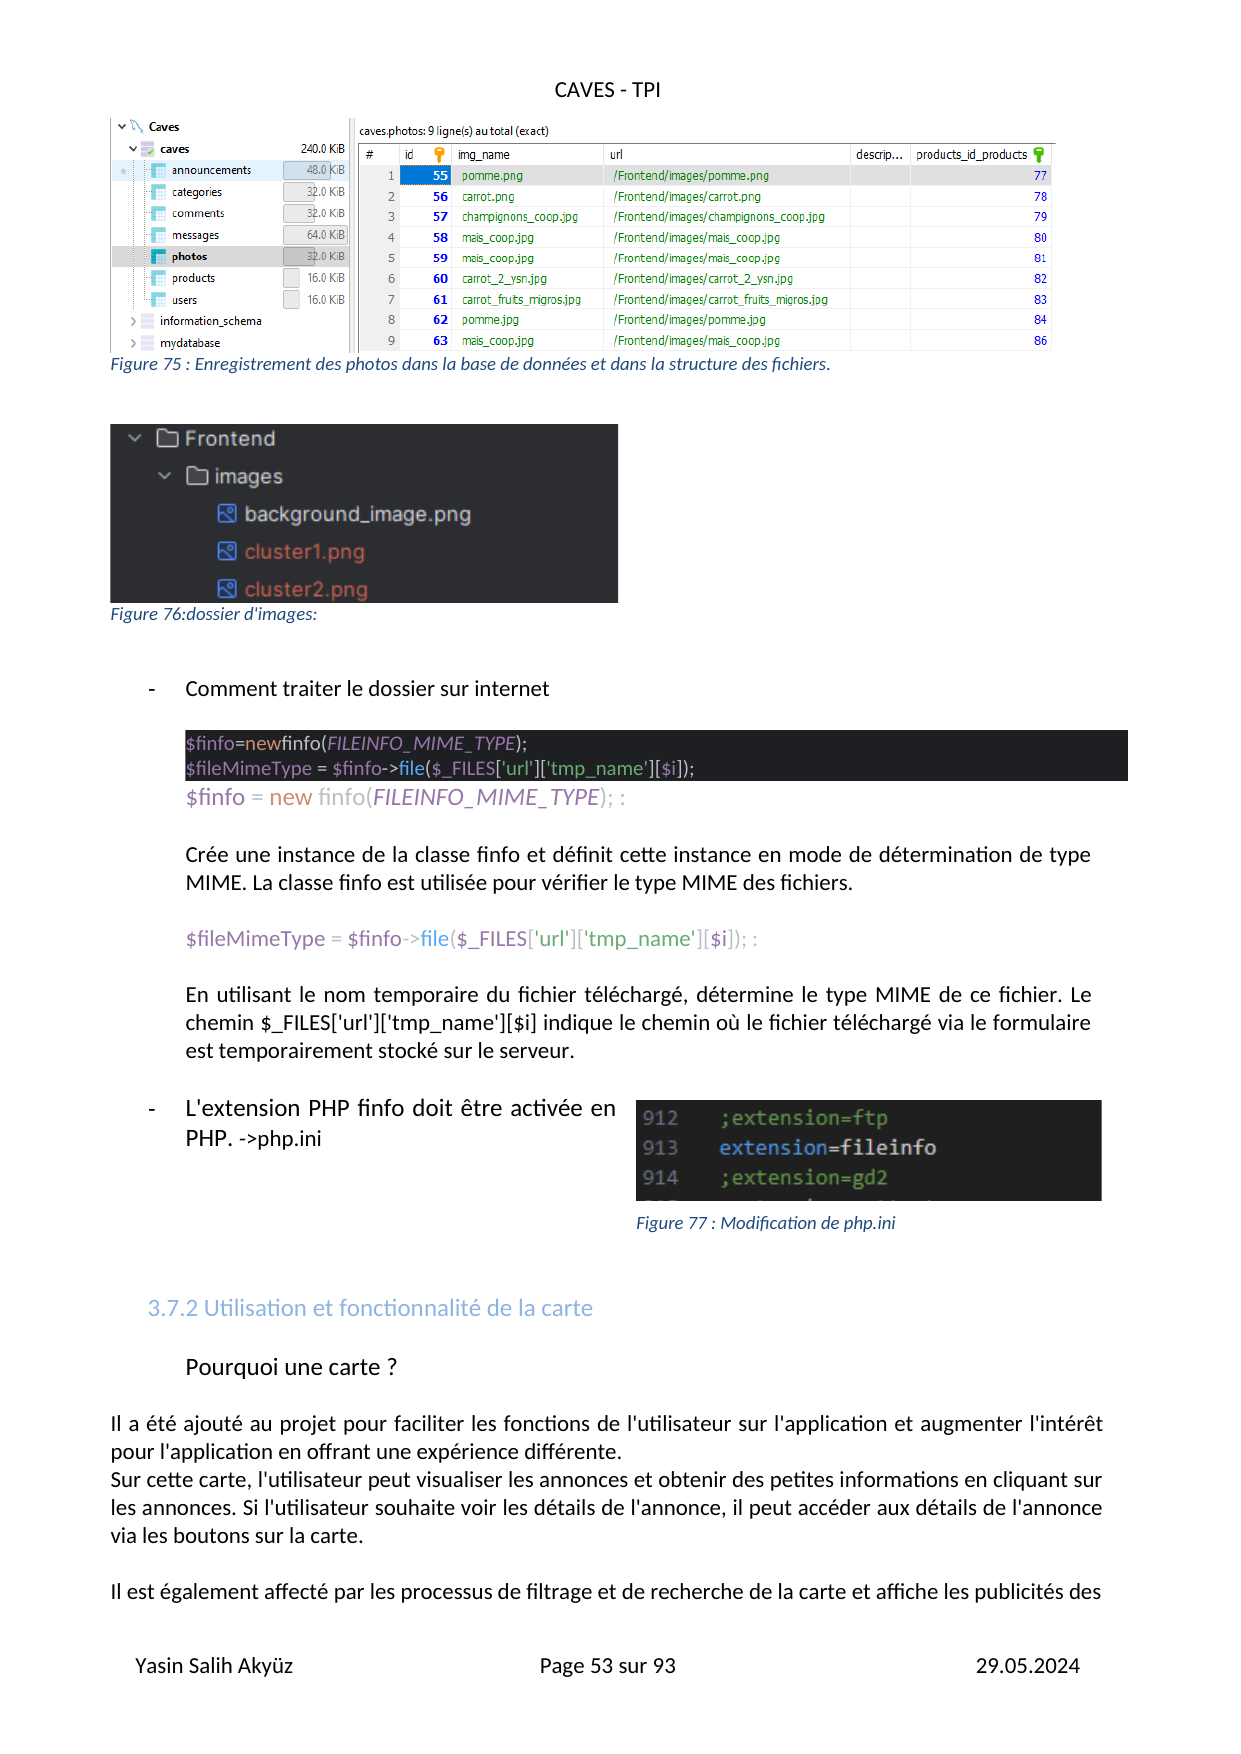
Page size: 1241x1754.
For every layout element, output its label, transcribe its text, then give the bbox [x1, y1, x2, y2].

text Crée une instance de la classe finfo et définit cette instance en mode de détermination de type MIME. La classe finfo est utilisée pour vérifier le type MIME des fichiers. [185, 840, 1093, 896]
subtitle 3.7.2 Utilisation et fonctionnalité de la carte [147, 1292, 1105, 1323]
list Pourquoi une carte ? [185, 1351, 1105, 1381]
text Il a été ajouté au projet pour faciliter les fonctions de l'utilisateur sur l'application et augmenter l'intérêt pour l'application en offrant une expérience différente. [110, 1409, 1105, 1465]
picture [110, 424, 619, 603]
text Figure 75 : Enregistrement des photos dans la base de données et dans la structure des fichiers. [110, 353, 1105, 376]
list Comment traiter le dossier sur internet [148, 674, 1093, 702]
text $finfo = new finfo(FILEINFO_MIME_TYPE); : [185, 781, 1093, 812]
text $fileMimeType = $finfo->file($_FILES['url']['tmp_name'][$i]); : [185, 924, 1093, 952]
list L'extension PHP finfo doit être activée en PHP. ->php.ini [148, 1092, 1093, 1153]
text Figure 76:dossier d'images: [110, 602, 1105, 625]
text Sur cette carte, l'utilisateur peut visualiser les annonces et obtenir des petites informations en cliquant sur les annonces. Si l'utilisateur souhaite voir les détails de l'annonce, il peut accéder aux détails de l'annonce via les boutons sur la carte. [110, 1465, 1105, 1549]
picture [636, 1100, 1102, 1201]
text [110, 1577, 1105, 1605]
text En utilisant le nom temporaire du fichier téléchargé, détermine le type MIME de ce fichier. Le chemin $_FILES['url']['tmp_name'][$i] indique le chemin où le fichier téléchargé via le formulaire est temporairement stocké sur le serveur. [185, 980, 1093, 1064]
picture [110, 118, 1056, 353]
